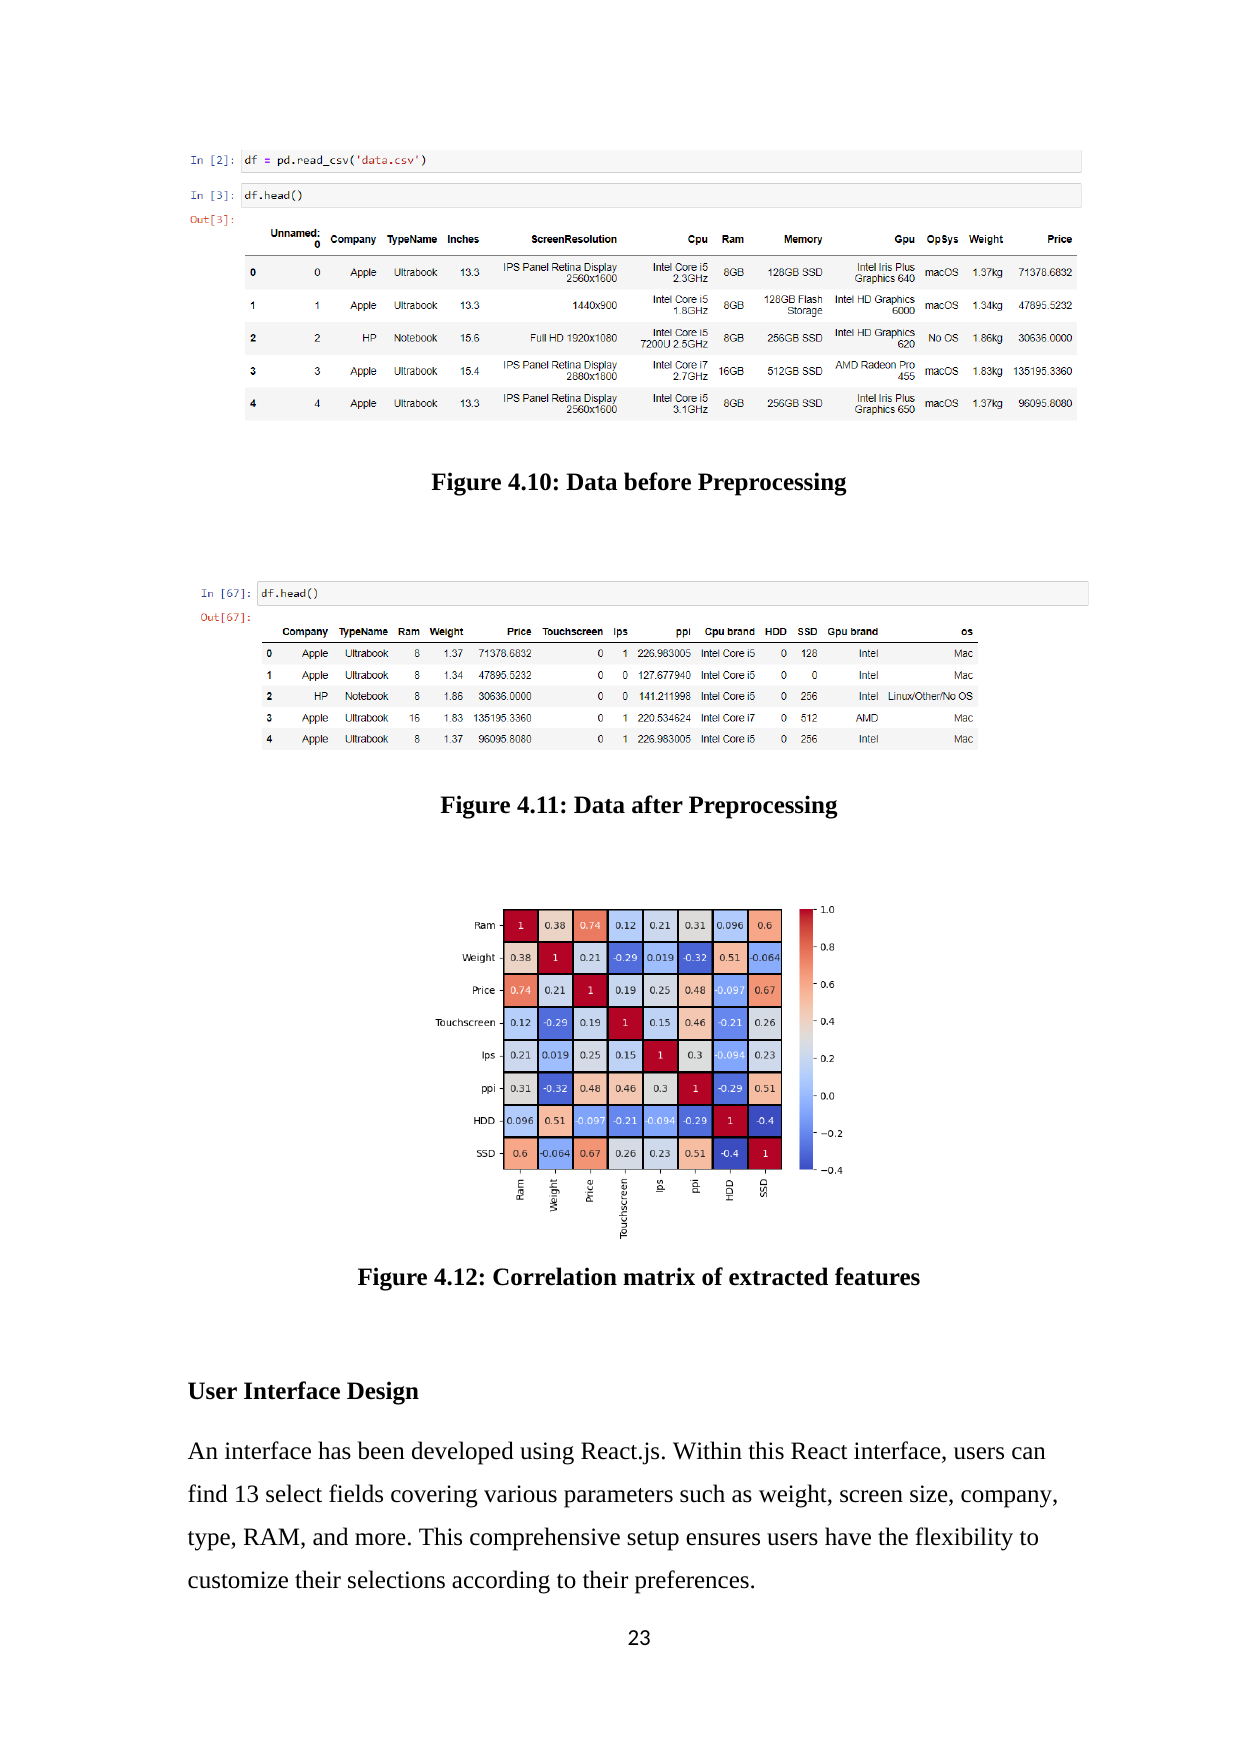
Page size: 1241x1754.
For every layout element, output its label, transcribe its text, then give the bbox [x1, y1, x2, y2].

picture [187, 576, 1091, 760]
text User Interface Design [187, 1376, 1090, 1404]
text An interface has been developed using React.js. Within this React interface, users can find 13 select fields covering various parameters such as weight, screen size, company, type, RAM, and more. This comprehensive setup ensures users have the flexibility to customize their selections according to their preferences. [187, 1436, 1090, 1594]
picture [187, 150, 1091, 424]
picture [428, 898, 850, 1244]
